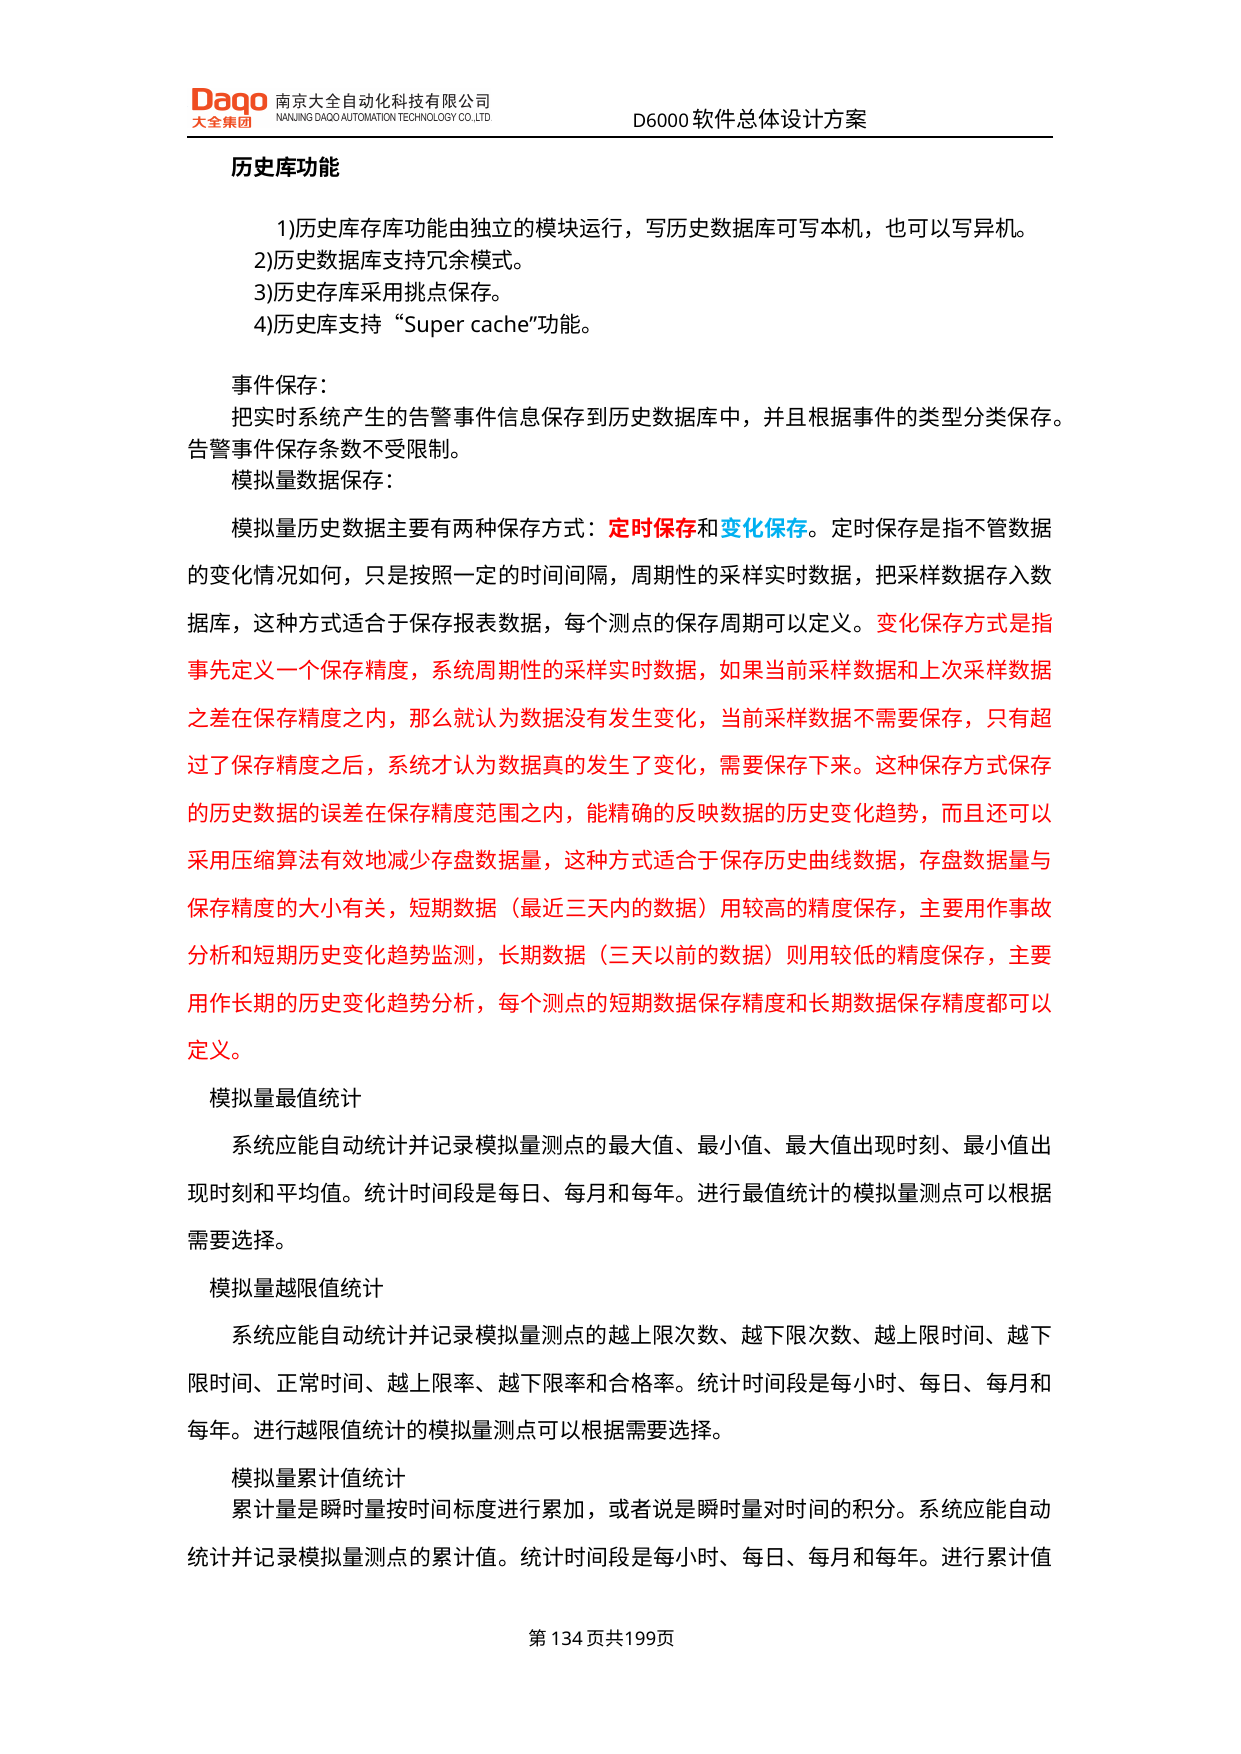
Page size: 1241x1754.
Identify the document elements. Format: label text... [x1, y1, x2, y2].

text 模拟量最值统计 [187, 1081, 1053, 1112]
picture [187, 88, 492, 128]
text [187, 1492, 1053, 1572]
text 模拟量历史数据主要有两种保存方式：定时保存和变化保存。定时保存是指不管数据的变化情况如何，只是按照一定的时间间隔，周期性的采样实时数据，把采样数据存入数据库，这种方式适合于保存报表数据，每个测点的保存周期可以定义。变化保存方式是指事先定义一个保存精度，系统周期性的采样实时数据，如果当前采样数据和上次采样数据之差在保存精度之内，那么就认为数据没有发生变化，当前采样数据不需要保存，只有超过了保存精度之后，系统才认为数据真的发生了变化，需要保存下来。这种保存方式保存的历史数据的误差在保存精度范围之内，能精确的反映数据的历史变化趋势，而且还可以采用压缩算法有效地减少存盘数据量，这种方式适合于保存历史曲线数据，存盘数据量与保存精度的大小有关，短期数据（最近三天内的数据）用较高的精度保存，主要用作事故分析和短期历史变化趋势监测，长期数据（三天以前的数据）则用较低的精度保存，主要用作长期的历史变化趋势分析，每个测点的短期数据保存精度和长期数据保存精度都可以定义。 [187, 511, 1053, 1065]
text 2)历史数据库支持冗余模式。 [187, 243, 1053, 275]
text 把实时系统产生的告警事件信息保存到历史数据库中，并且根据事件的类型分类保存。告警事件保存条数不受限制。 [187, 400, 1053, 463]
text 模拟量累计值统计 [187, 1461, 1053, 1492]
text 系统应能自动统计并记录模拟量测点的越上限次数、越下限次数、越上限时间、越下限时间、正常时间、越上限率、越下限率和合格率。统计时间段是每小时、每日、每月和每年。进行越限值统计的模拟量测点可以根据需要选择。 [187, 1318, 1053, 1445]
text 历史库功能 [187, 150, 1053, 182]
text 事件保存： [187, 368, 1053, 400]
text 3)历史存库采用挑点保存。 [187, 275, 1053, 307]
text 模拟量越限值统计 [187, 1271, 1053, 1302]
text 模拟量数据保存： [187, 463, 1053, 495]
text 4)历史库支持“Super cache”功能。 [187, 307, 1053, 338]
text 系统应能自动统计并记录模拟量测点的最大值、最小值、最大值出现时刻、最小值出现时刻和平均值。统计时间段是每日、每月和每年。进行最值统计的模拟量测点可以根据需要选择。 [187, 1128, 1053, 1255]
text 1)历史库存库功能由独立的模块运行，写历史数据库可写本机，也可以写异机。 [231, 211, 1053, 243]
